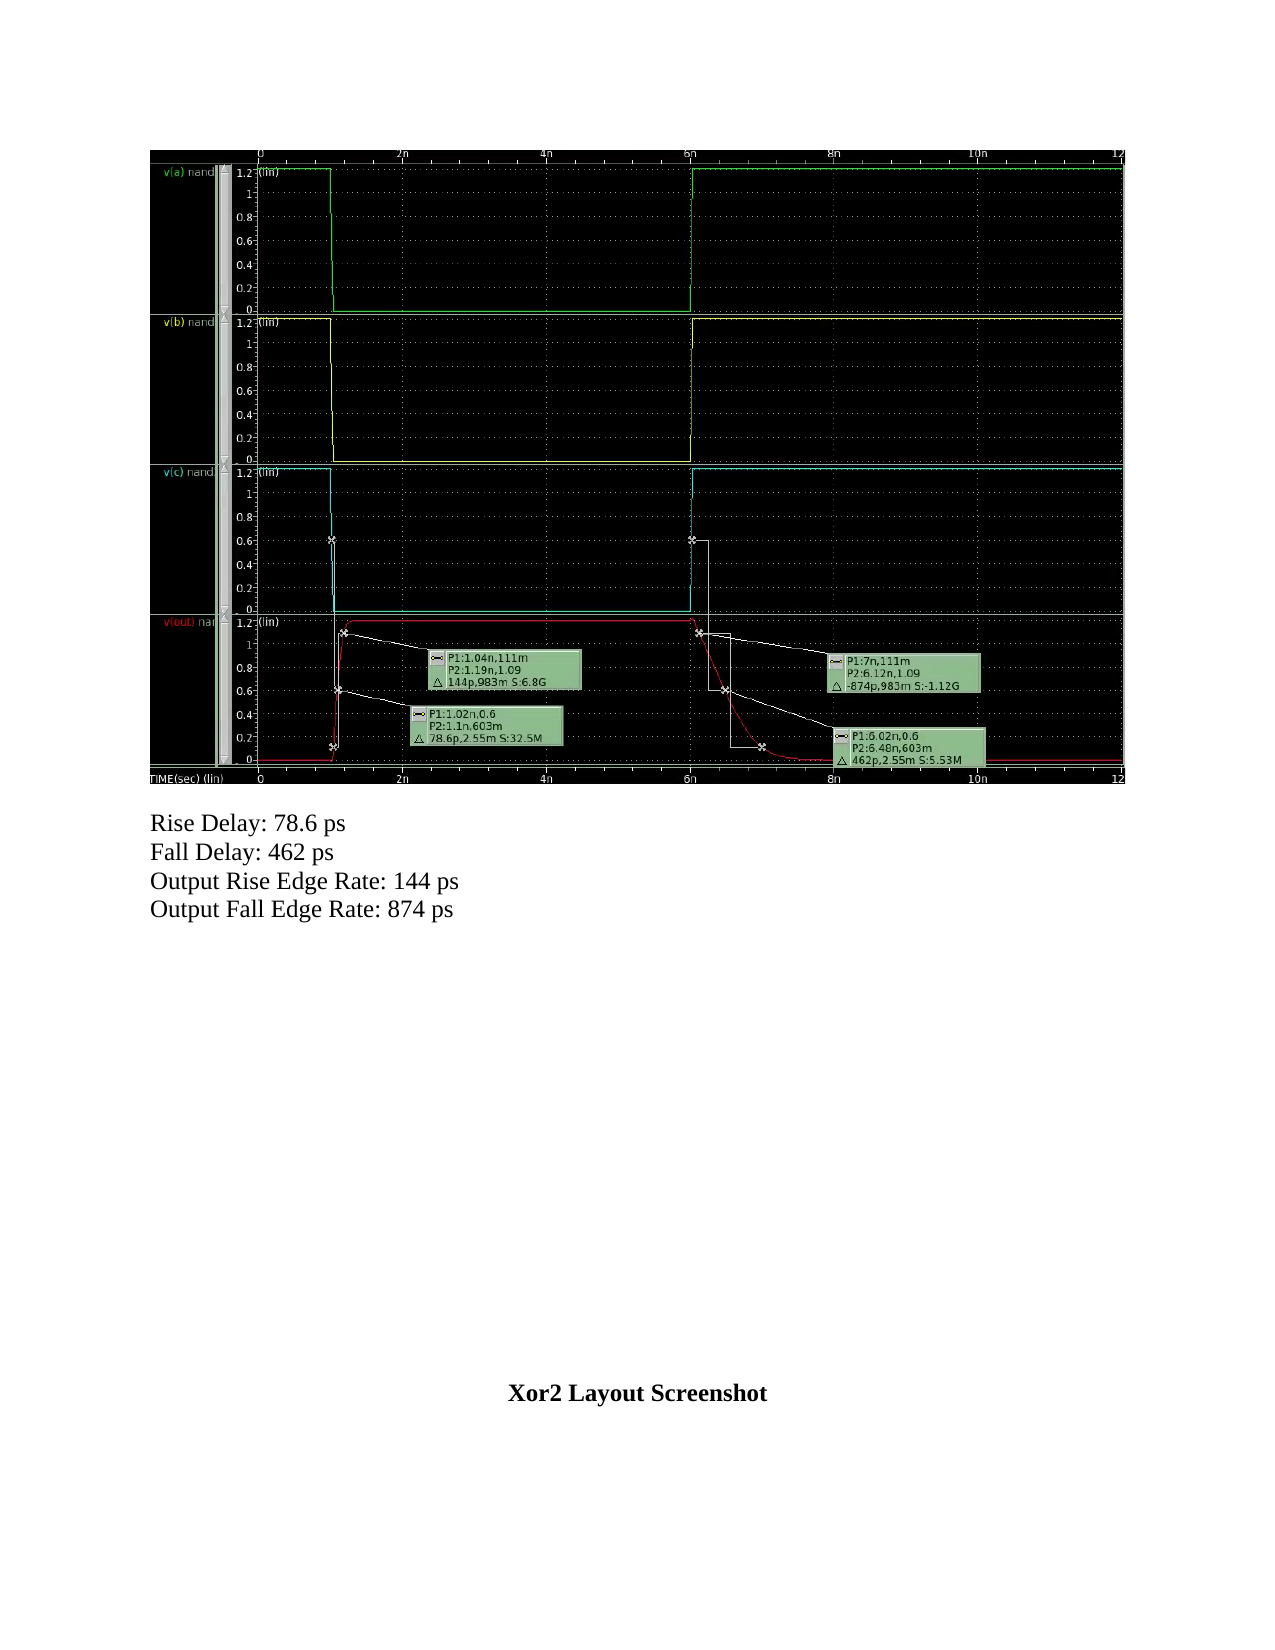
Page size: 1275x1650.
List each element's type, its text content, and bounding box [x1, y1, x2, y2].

text Output Fall Edge Rate: 874 ps [150, 894, 1125, 923]
text Xor2 Layout Screenshot [150, 1378, 1125, 1407]
text Fall Delay: 462 ps [150, 837, 1125, 866]
picture [150, 150, 1125, 784]
text Rise Delay: 78.6 ps [150, 808, 1125, 837]
text Output Rise Edge Rate: 144 ps [150, 866, 1125, 894]
